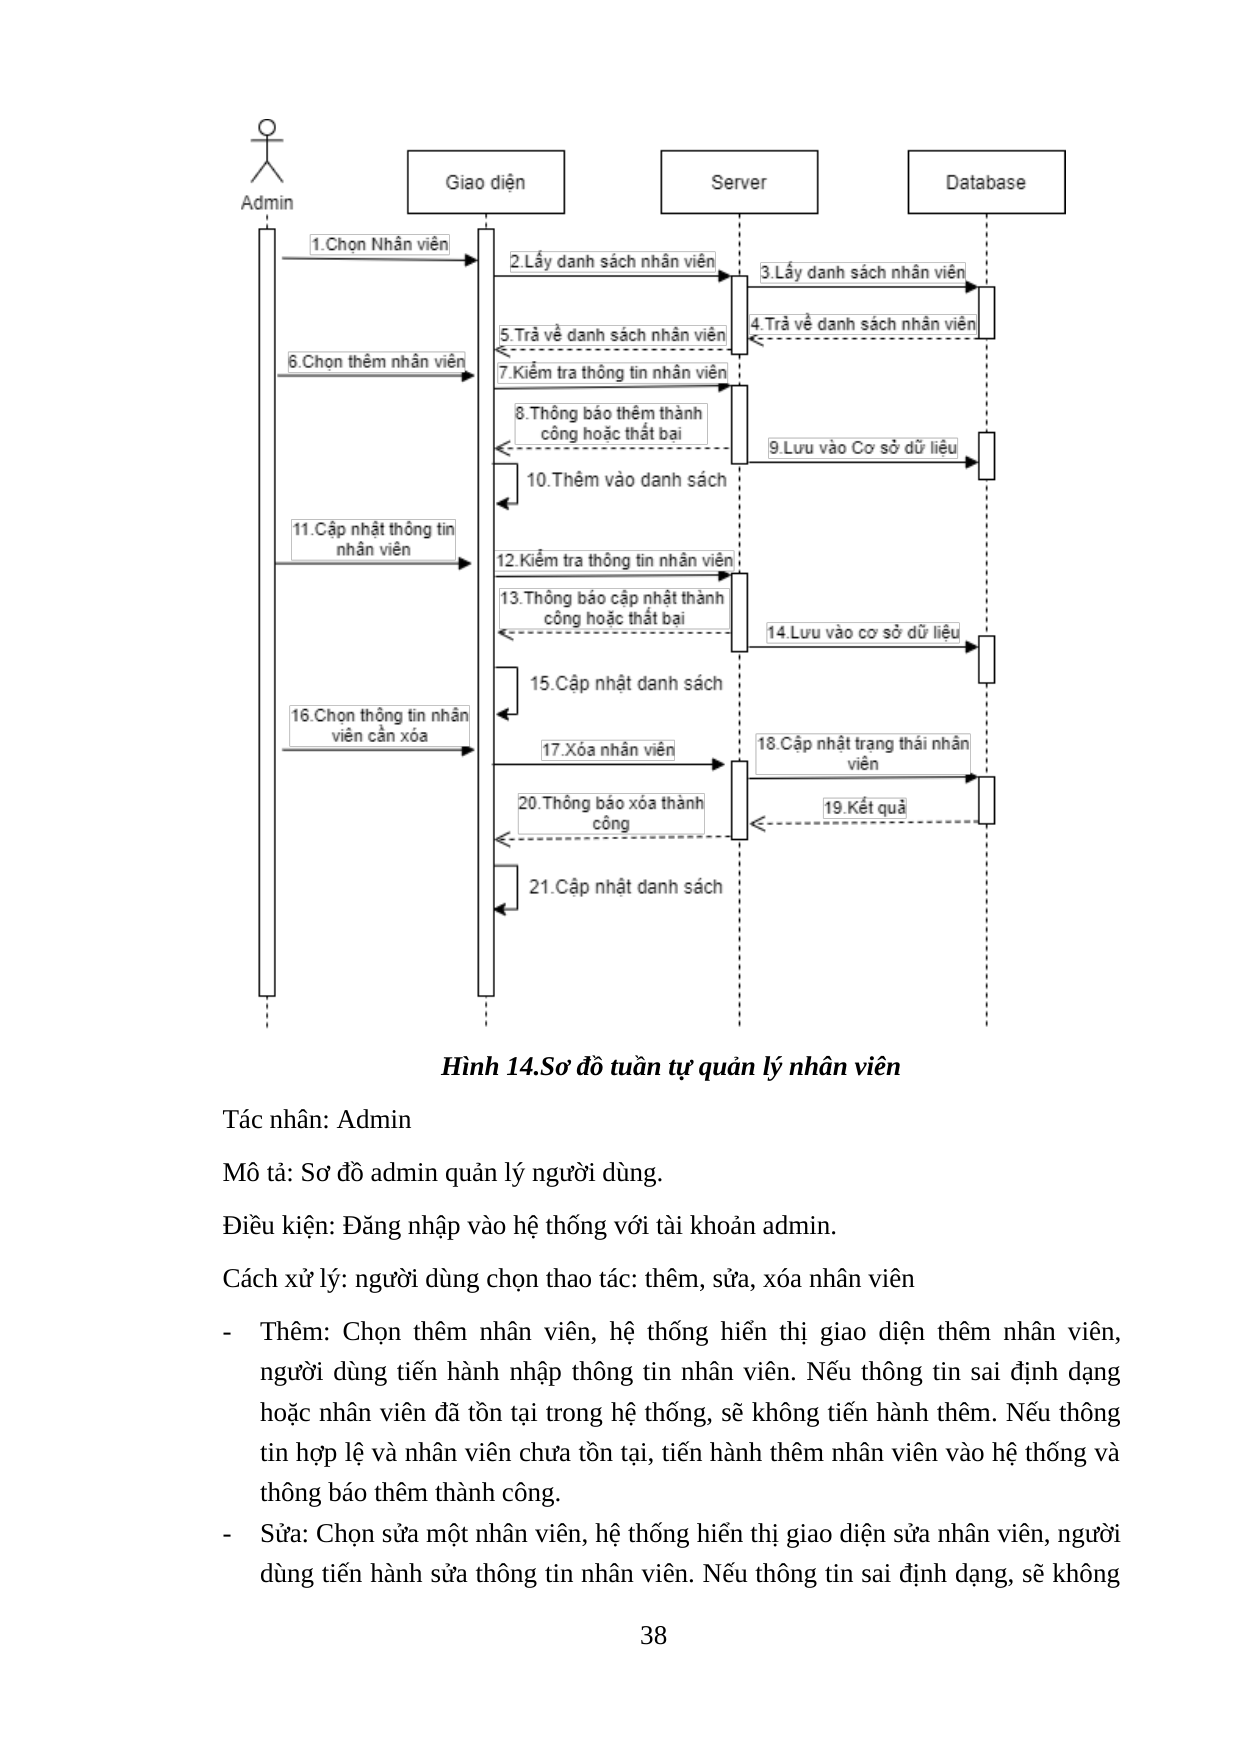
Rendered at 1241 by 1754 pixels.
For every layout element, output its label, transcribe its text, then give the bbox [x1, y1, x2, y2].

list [222, 1517, 1122, 1588]
picture [241, 119, 1066, 1030]
text Cách xử lý: người dùng chọn thao tác: thêm, sửa, xóa nhân viên [185, 1262, 1122, 1293]
text Hình 14.Sơ đồ tuần tự quản lý nhân viên [185, 1050, 1122, 1081]
list Thêm: Chọn thêm nhân viên, hệ thống hiển thị giao diện thêm nhân viên, người dùng tiến hành nhập thông tin nhân viên. Nếu thông tin sai định dạng hoặc nhân viên đã tồn tại trong hệ thống, sẽ không tiến hành thêm. Nếu thông tin hợp lệ và nhân viên chưa tồn tại, tiến hành thêm nhân viên vào hệ thống và thông báo thêm thành công. [222, 1315, 1122, 1508]
text Mô tả: Sơ đồ admin quản lý người dùng. [185, 1156, 1122, 1187]
text Điều kiện: Đăng nhập vào hệ thống với tài khoản admin. [185, 1209, 1122, 1240]
text Tác nhân: Admin [185, 1103, 1122, 1134]
